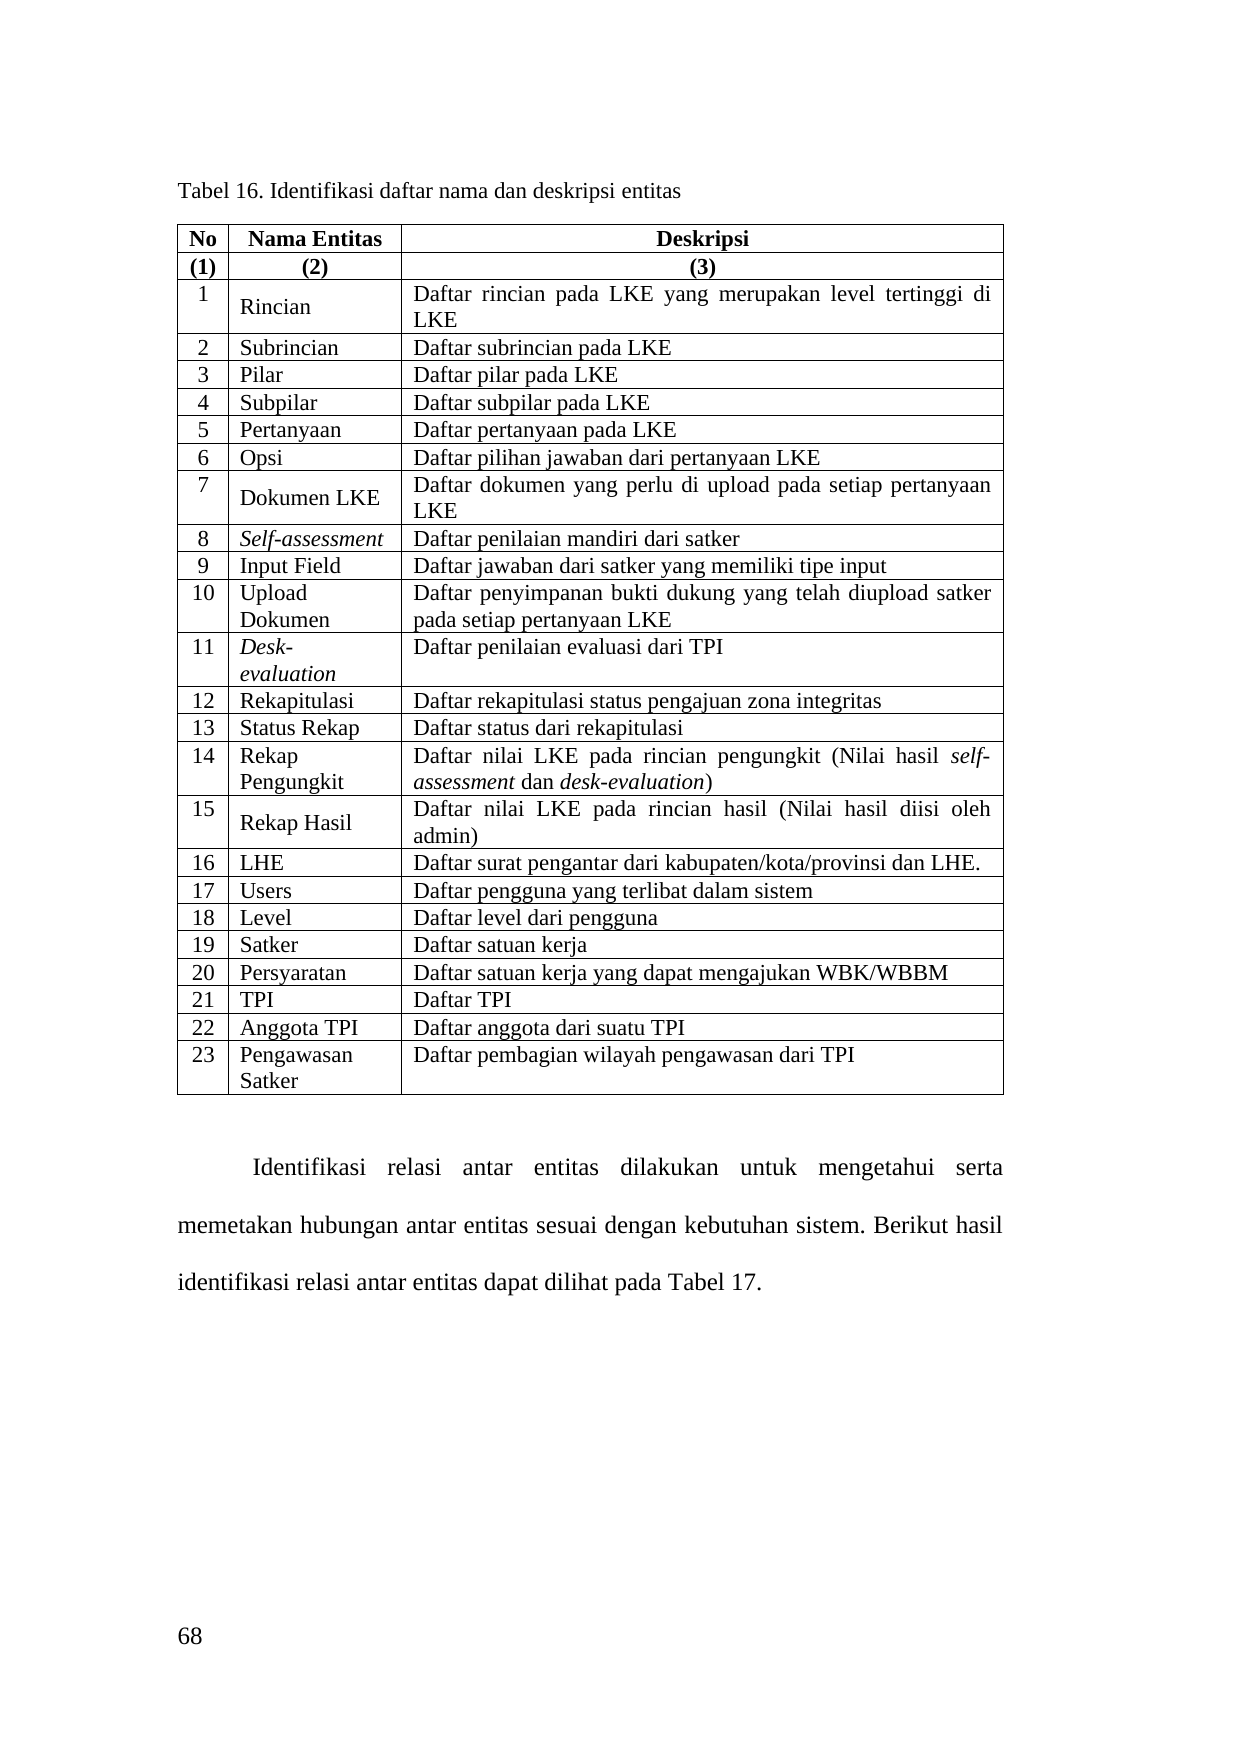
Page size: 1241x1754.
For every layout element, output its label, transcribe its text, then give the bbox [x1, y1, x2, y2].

table_cell Subpilar [229, 389, 401, 415]
table_cell Pertanyaan [229, 416, 401, 442]
table_cell Opsi [229, 444, 401, 470]
text Tabel 16. Identifikasi daftar nama dan deskripsi entitas [177, 177, 1004, 203]
table_cell Input Field [229, 552, 401, 578]
table_cell Status Rekap [229, 714, 401, 741]
table_cell Daftar satuan kerja [402, 931, 1003, 958]
table_header Nama Entitas [229, 225, 401, 252]
table_cell Rekap Hasil [229, 796, 401, 848]
table_cell 14 [178, 742, 228, 794]
table_cell Daftar pembagian wilayah pengawasan dari TPI [402, 1041, 1003, 1094]
table_cell Daftar pilihan jawaban dari pertanyaan LKE [402, 444, 1003, 470]
table_cell 5 [178, 416, 228, 442]
table_cell Daftar pengguna yang terlibat dalam sistem [402, 877, 1003, 903]
table_cell 11 [178, 633, 228, 686]
table_cell 16 [178, 849, 228, 876]
table_cell 4 [178, 389, 228, 415]
table_cell Rekap Pengungkit [229, 742, 401, 794]
table_cell 15 [178, 796, 228, 848]
table_cell 1 [178, 280, 228, 333]
table_cell LHE [229, 849, 401, 876]
table_cell Daftar rincian pada LKE yang merupakan level tertinggi di LKE [402, 280, 1003, 333]
table_cell (3) [402, 253, 1003, 279]
table_cell (1) [178, 253, 228, 279]
table_cell Daftar penyimpanan bukti dukung yang telah diupload satker pada setiap pertanyaan LKE [402, 580, 1003, 632]
table_cell Pengawasan Satker [229, 1041, 401, 1094]
table_cell Daftar subrincian pada LKE [402, 334, 1003, 360]
table_cell Daftar satuan kerja yang dapat mengajukan WBK/WBBM [402, 959, 1003, 985]
table_cell Desk-evaluation [229, 633, 401, 686]
table_cell 21 [178, 986, 228, 1013]
table_cell Level [229, 904, 401, 930]
table_cell 17 [178, 877, 228, 903]
table_cell 12 [178, 687, 228, 713]
table_cell Daftar surat pengantar dari kabupaten/kota/provinsi dan LHE. [402, 849, 1003, 876]
table_cell TPI [229, 986, 401, 1013]
table_cell 20 [178, 959, 228, 985]
table_cell Daftar level dari pengguna [402, 904, 1003, 930]
table_header Deskripsi [402, 225, 1003, 252]
table_cell Daftar pilar pada LKE [402, 361, 1003, 388]
table_cell 8 [178, 525, 228, 551]
table_cell Daftar jawaban dari satker yang memiliki tipe input [402, 552, 1003, 578]
table_cell Daftar nilai LKE pada rincian pengungkit (Nilai hasil self-assessment dan desk-evaluation) [402, 742, 1003, 794]
table_cell Daftar pertanyaan pada LKE [402, 416, 1003, 442]
table_cell Satker [229, 931, 401, 958]
table_cell 10 [178, 580, 228, 632]
table_cell Rekapitulasi [229, 687, 401, 713]
table_cell Pilar [229, 361, 401, 388]
table_header No [178, 225, 228, 252]
text Identifikasi relasi antar entitas dilakukan untuk mengetahui serta memetakan hubungan antar entitas sesuai dengan kebutuhan sistem. Berikut hasil identifikasi relasi antar entitas dapat dilihat pada Tabel 17. [177, 1152, 1004, 1296]
table_cell 23 [178, 1041, 228, 1094]
table_cell (2) [229, 253, 401, 279]
table_cell 22 [178, 1014, 228, 1040]
table_cell 3 [178, 361, 228, 388]
table_cell Rincian [229, 280, 401, 333]
table_cell Daftar status dari rekapitulasi [402, 714, 1003, 741]
table_cell 7 [178, 471, 228, 524]
table_cell Subrincian [229, 334, 401, 360]
table_cell 9 [178, 552, 228, 578]
table_cell 13 [178, 714, 228, 741]
table_cell Daftar dokumen yang perlu di upload pada setiap pertanyaan LKE [402, 471, 1003, 524]
table_cell 18 [178, 904, 228, 930]
table_cell Upload Dokumen [229, 580, 401, 632]
table_cell Daftar subpilar pada LKE [402, 389, 1003, 415]
table_cell Daftar penilaian mandiri dari satker [402, 525, 1003, 551]
table_cell 2 [178, 334, 228, 360]
table_cell Daftar TPI [402, 986, 1003, 1013]
table_cell Users [229, 877, 401, 903]
table_cell Dokumen LKE [229, 471, 401, 524]
table_cell Anggota TPI [229, 1014, 401, 1040]
table_cell 6 [178, 444, 228, 470]
table_cell Self-assessment [229, 525, 401, 551]
table_cell Daftar rekapitulasi status pengajuan zona integritas [402, 687, 1003, 713]
table_cell Daftar penilaian evaluasi dari TPI [402, 633, 1003, 686]
table_cell Persyaratan [229, 959, 401, 985]
table_cell Daftar anggota dari suatu TPI [402, 1014, 1003, 1040]
table_cell 19 [178, 931, 228, 958]
table_cell Daftar nilai LKE pada rincian hasil (Nilai hasil diisi oleh admin) [402, 796, 1003, 848]
